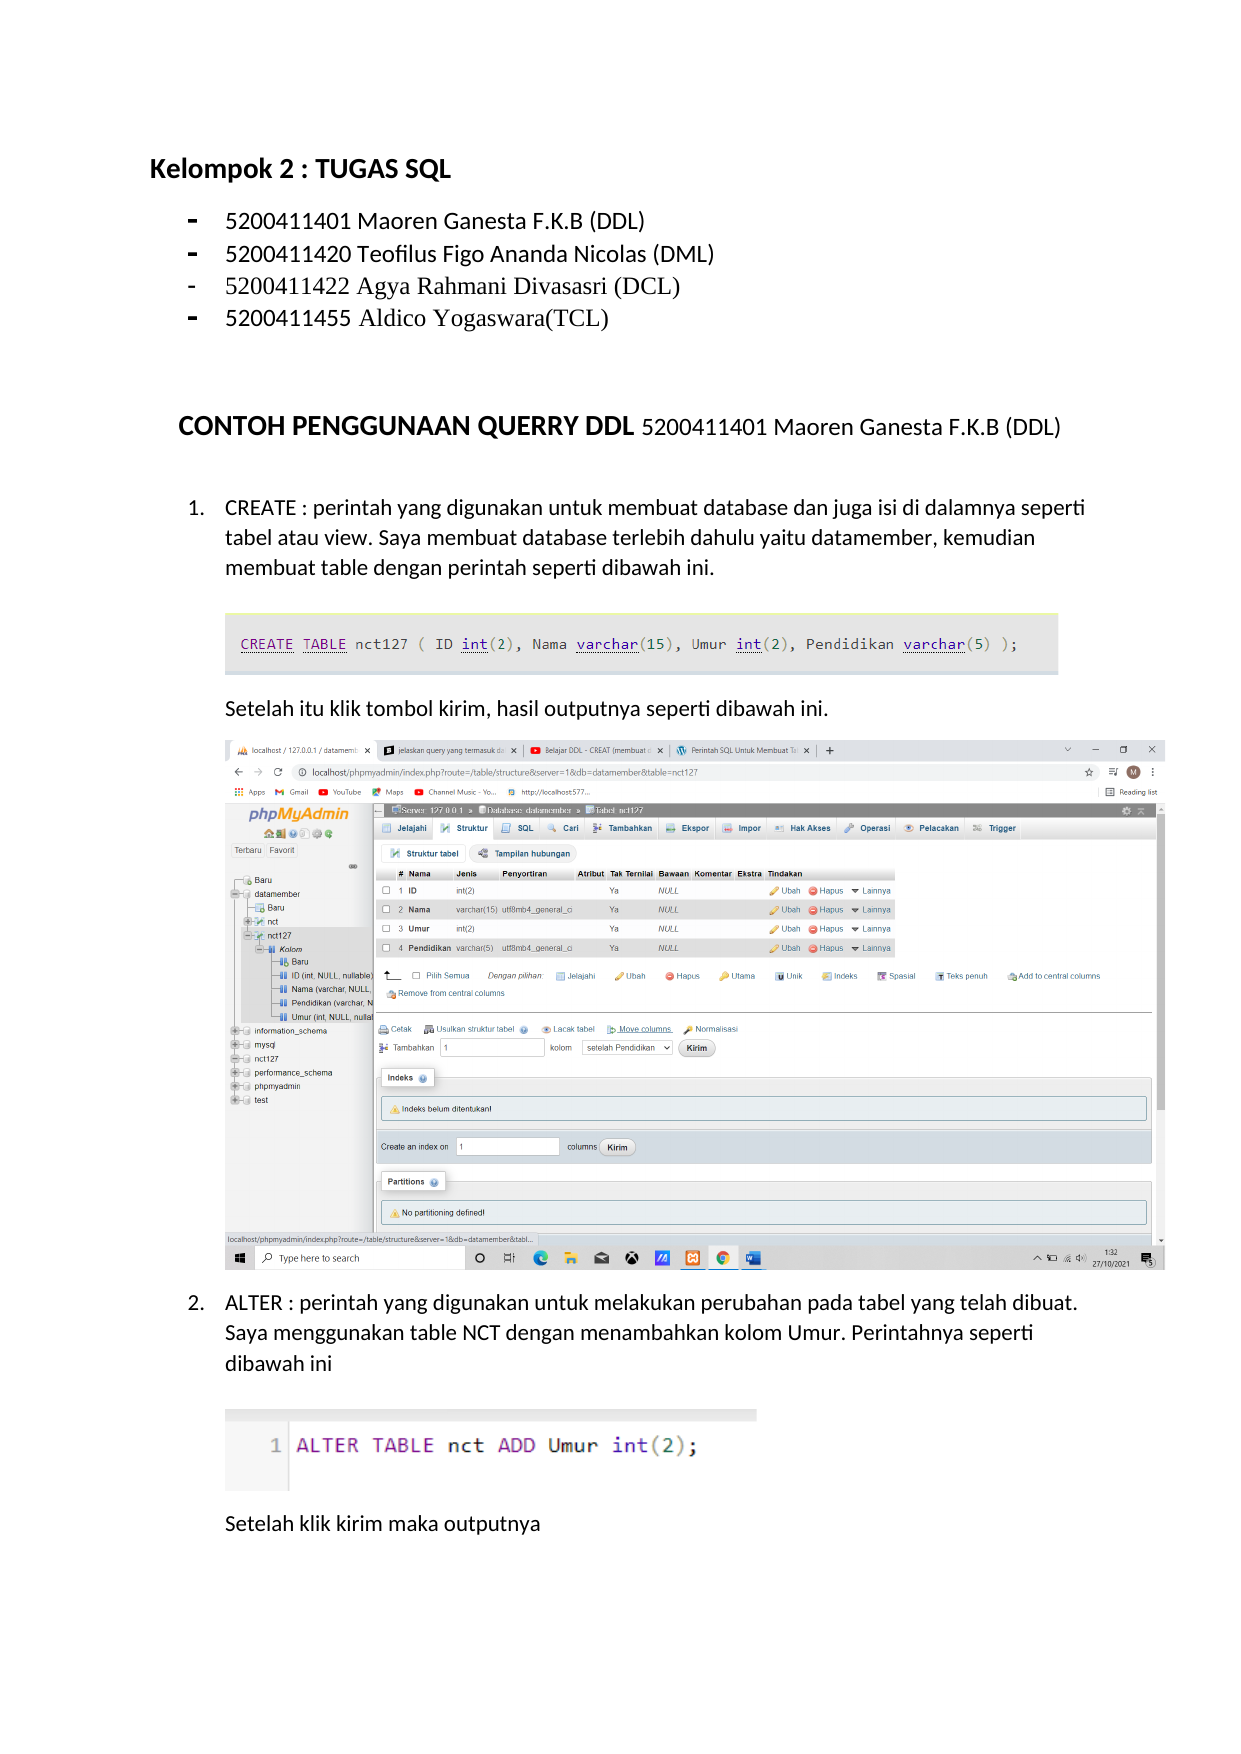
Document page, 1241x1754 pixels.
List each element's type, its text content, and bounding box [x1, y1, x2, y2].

list 5200411401 Maoren Ganesta F.K.B (DDL) [187, 205, 1090, 236]
list CREATE : perintah yang digunakan untuk membuat database dan juga isi di dalamnya seperti tabel atau view. Saya membuat database terlebih dahulu yaitu datamember, kemudian membuat table dengan perintah seperti dibawah ini. [187, 493, 1090, 581]
list ALTER : perintah yang digunakan untuk melakukan perubahan pada tabel yang telah dibuat. Saya menggunakan table NCT dengan menambahkan kolom Umur. Perintahnya seperti dibawah ini [187, 1288, 1090, 1377]
list 5200411420 Teofilus Figo Ananda Nicolas (DML) [187, 238, 1090, 269]
text Setelah klik kirim maka outputnya [150, 1509, 1090, 1537]
text Kelompok 2 : TUGAS SQL [150, 150, 1090, 186]
text Setelah itu klik tombol kirim, hasil outputnya seperti dibawah ini. [150, 694, 1090, 722]
list 5200411455 Aldico Yogaswara(TCL) [187, 302, 1090, 333]
picture [225, 1409, 757, 1491]
text CONTOH PENGGUNAAN QUERRY DDL 5200411401 Maoren Ganesta F.K.B (DDL) [150, 407, 1090, 443]
picture [225, 613, 1059, 675]
list 5200411422 Agya Rahmani Divasasri (DCL) [187, 271, 1090, 300]
picture [225, 740, 1166, 1270]
